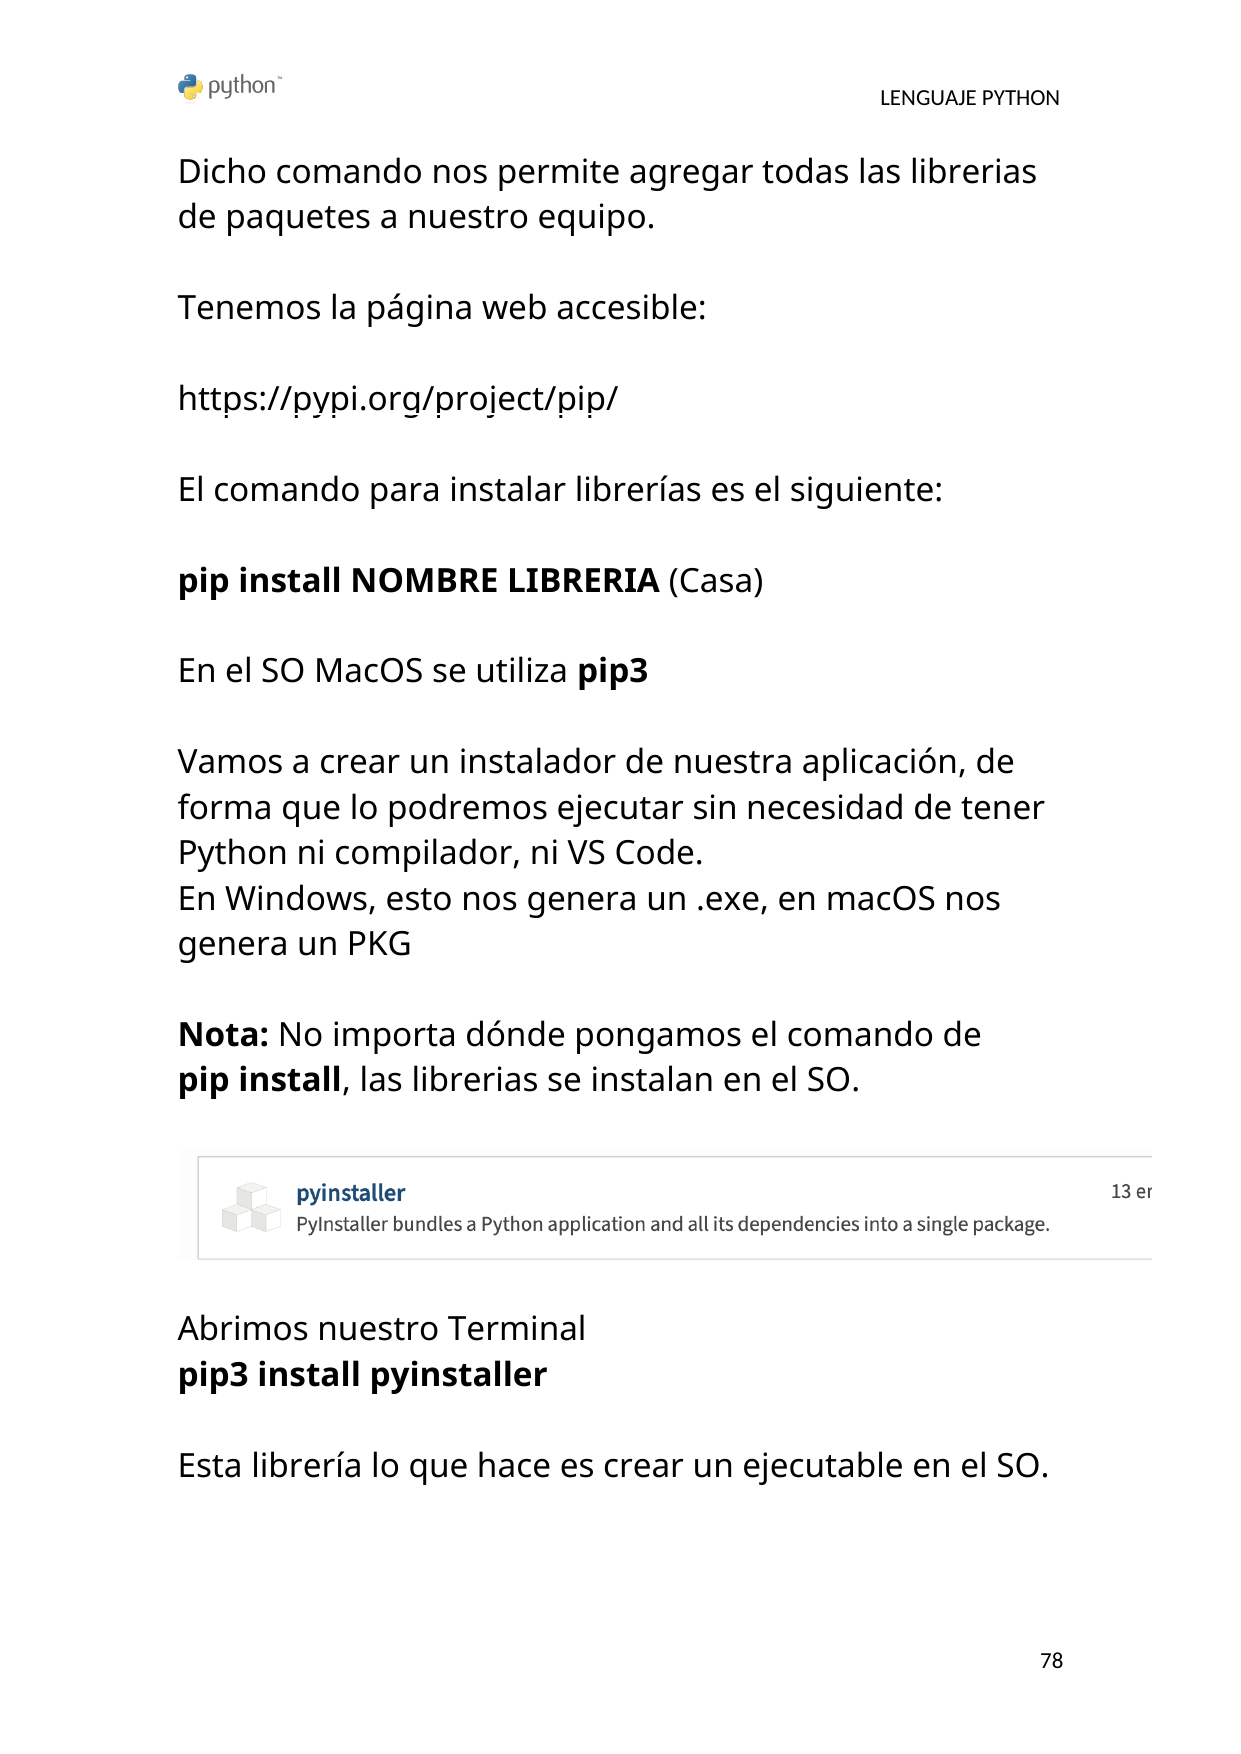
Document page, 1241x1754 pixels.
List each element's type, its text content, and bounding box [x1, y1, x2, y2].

text pip install, las librerias se instalan en el SO. [177, 1056, 1063, 1101]
text En el SO MacOS se utiliza pip3 [177, 647, 1063, 693]
text Vamos a crear un instalador de nuestra aplicación, de forma que lo podremos ejecutar sin necesidad de tener Python ni compilador, ni VS Code. [177, 738, 1063, 874]
text Esta librería lo que hace es crear un ejecutable en el SO. [177, 1441, 1063, 1487]
picture [177, 73, 283, 105]
text Tenemos la página web accesible: [177, 284, 1063, 329]
text Abrimos nuestro Terminal [177, 1305, 1063, 1351]
text En Windows, esto nos genera un .exe, en macOS nos genera un PKG [177, 874, 1063, 965]
text Nota: No importa dónde pongamos el comando de [177, 1011, 1063, 1056]
text https://pypi.org/project/pip/ [177, 375, 1063, 420]
text pip install NOMBRE LIBRERIA (Casa) [177, 556, 1063, 602]
text Dicho comando nos permite agregar todas las librerias de paquetes a nuestro equipo. [177, 148, 1063, 238]
picture [177, 1146, 1152, 1260]
text El comando para instalar librerías es el siguiente: [177, 466, 1063, 511]
text pip3 install pyinstaller [177, 1351, 1063, 1396]
